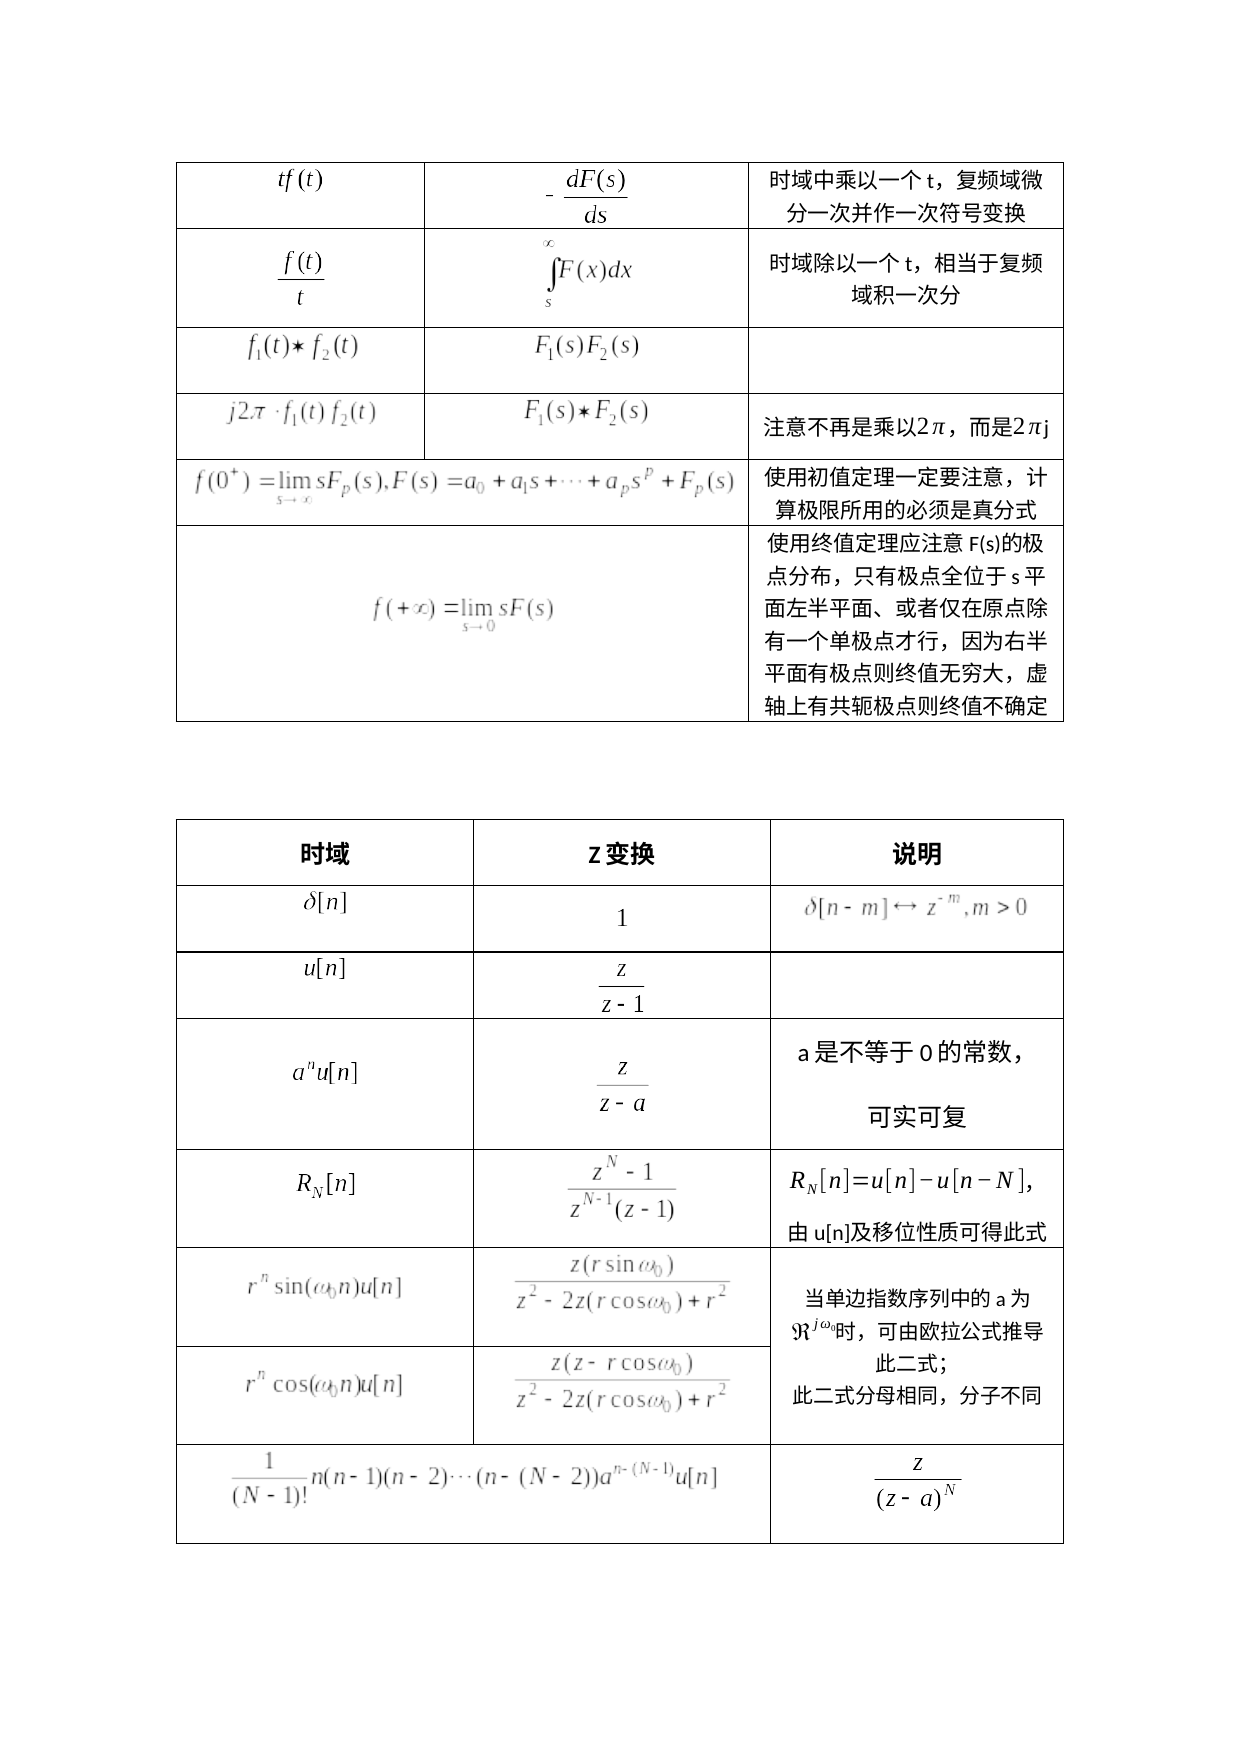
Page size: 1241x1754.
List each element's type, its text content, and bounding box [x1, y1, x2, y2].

table_cell [474, 1347, 770, 1444]
table_cell [474, 1150, 770, 1247]
table_cell [177, 1445, 770, 1543]
table_cell [177, 163, 424, 228]
table_header Z变换 [474, 820, 770, 885]
table_cell [474, 1019, 770, 1148]
table_cell [771, 886, 1063, 951]
table_cell [474, 1248, 770, 1346]
table_cell 使用初值定理一定要注意，计算极限所用的必须是真分式 [749, 460, 1063, 525]
table_cell [177, 328, 424, 393]
table_cell [177, 1019, 473, 1148]
table_cell [474, 886, 770, 951]
table_cell [425, 328, 748, 393]
table_cell [771, 1445, 1063, 1543]
table_cell [425, 163, 748, 228]
table_cell [425, 229, 748, 327]
table_cell [177, 1347, 473, 1444]
table_header 时域 [177, 820, 473, 885]
table_cell 时域中乘以一个t，复频域微分一次并作一次符号变换 [749, 163, 1063, 228]
table_cell [177, 1150, 473, 1247]
table_cell [177, 229, 424, 327]
table_cell [177, 526, 748, 721]
table_cell 当单边指数序列中的a为时，可由欧拉公式推导此二式； 此二式分母相同，分子不同 [771, 1248, 1063, 1444]
table_cell [177, 1248, 473, 1346]
table_cell [177, 886, 473, 951]
table_cell 注意不再是乘以，而是j [749, 394, 1063, 459]
table_cell [749, 328, 1063, 393]
table_cell a是不等于0的常数， 可实可复 [771, 1019, 1063, 1148]
table_cell [771, 953, 1063, 1017]
table_cell [474, 953, 770, 1017]
table_cell [177, 953, 473, 1017]
table_cell 时域除以一个t，相当于复频域积一次分 [749, 229, 1063, 327]
table_cell 使用终值定理应注意F(s)的极点分布，只有极点全位于s平面左半平面、或者仅在原点除有一个单极点才行，因为右半平面有极点则终值无穷大，虚轴上有共轭极点则终值不确定 [749, 526, 1063, 721]
table_header 说明 [771, 820, 1063, 885]
table_cell [177, 460, 748, 525]
table_cell [177, 394, 424, 459]
table_cell [425, 394, 748, 459]
table_cell ，由u[n]及移位性质可得此式 [771, 1150, 1063, 1247]
